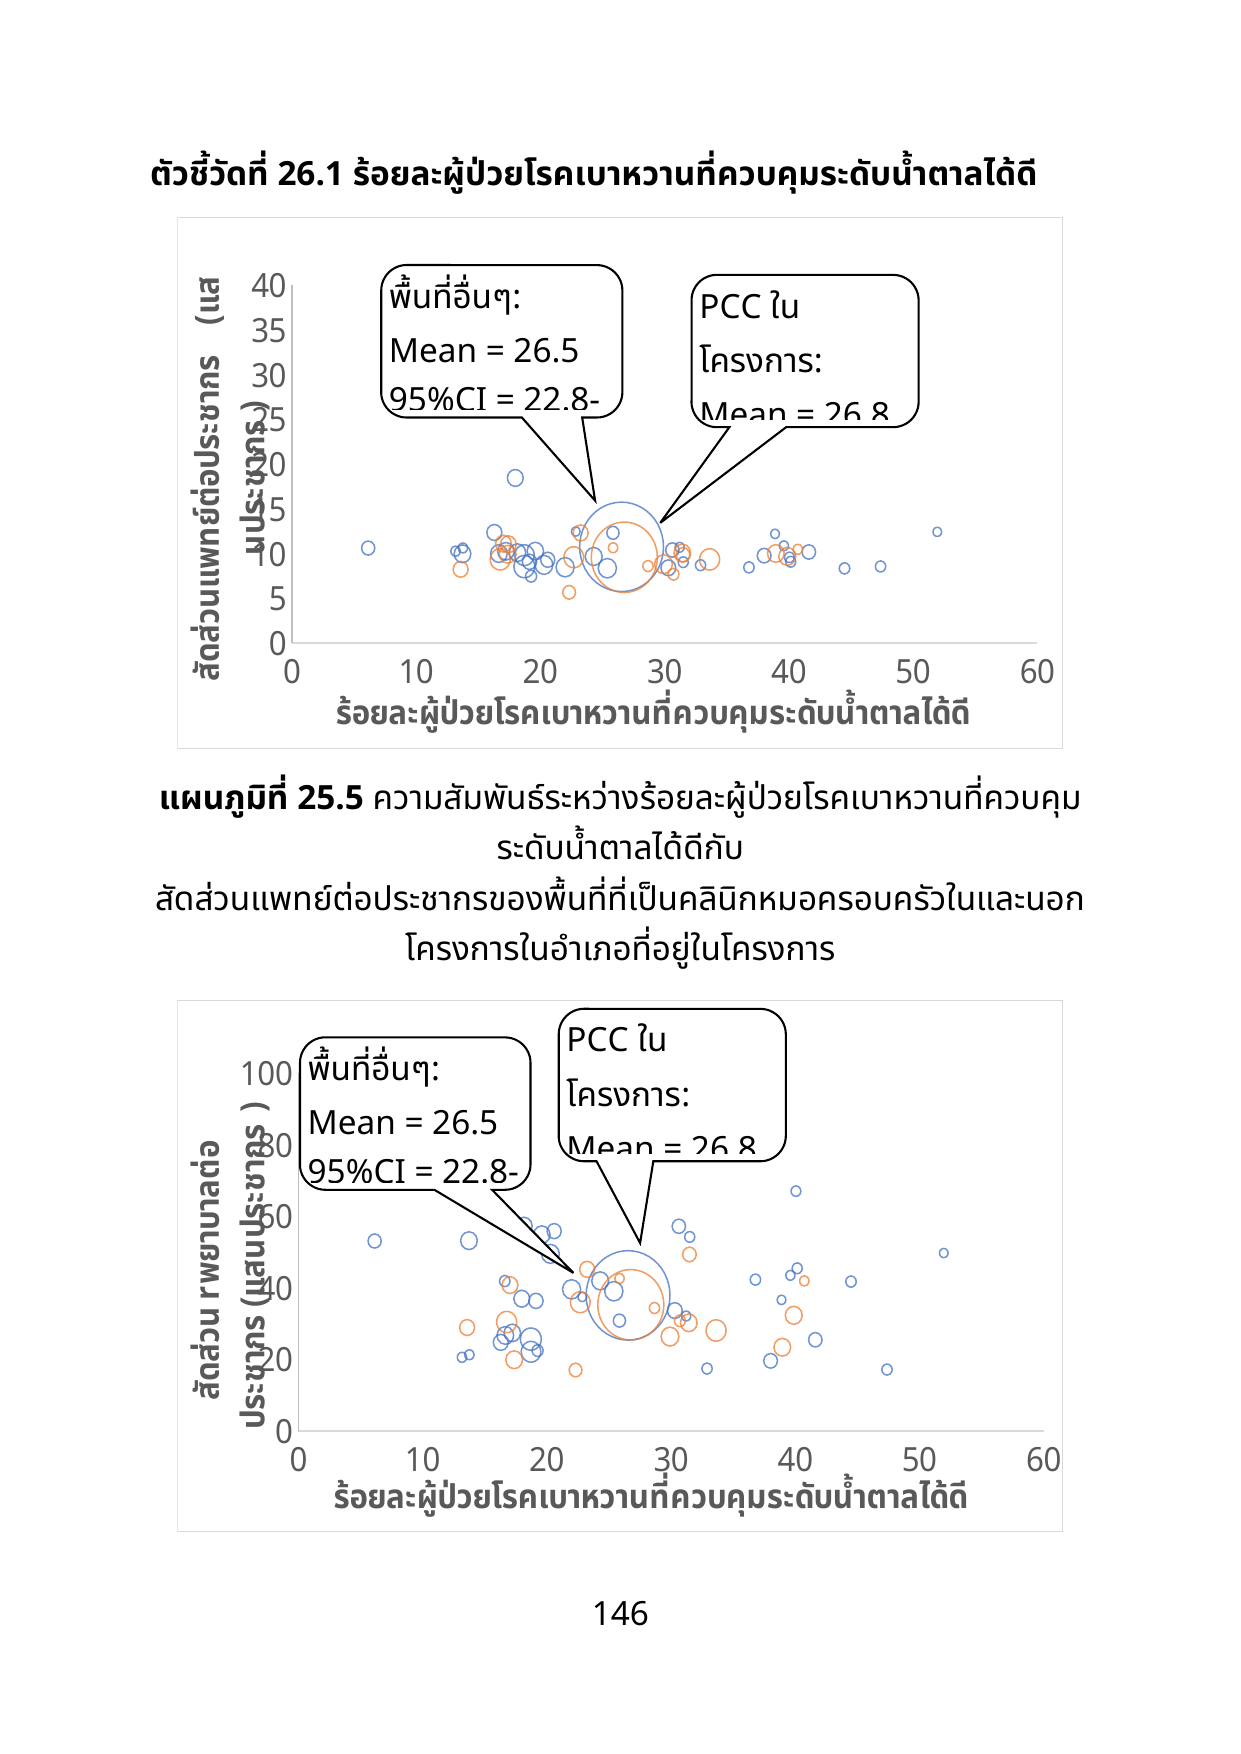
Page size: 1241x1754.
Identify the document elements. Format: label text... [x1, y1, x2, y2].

text ตัวชี้วัดที่ 26.1 ร้อยละผู้ป่วยโรคเบาหวานที่ควบคุมระดับน้ำตาลได้ดี [150, 150, 1090, 201]
text แผนภูมิที่ 25.5 ความสัมพันธ์ระหว่างร้อยละผู้ป่วยโรคเบาหวานที่ควบคุมระดับน้ำตาลได้ดีกับ สัดส่วนแพทย์ต่อประชากรของพื้นที่ที่เป็นคลินิกหมอครอบครัวในและนอกโครงการในอำเภอที่อยู่ในโครงการ [150, 774, 1090, 976]
